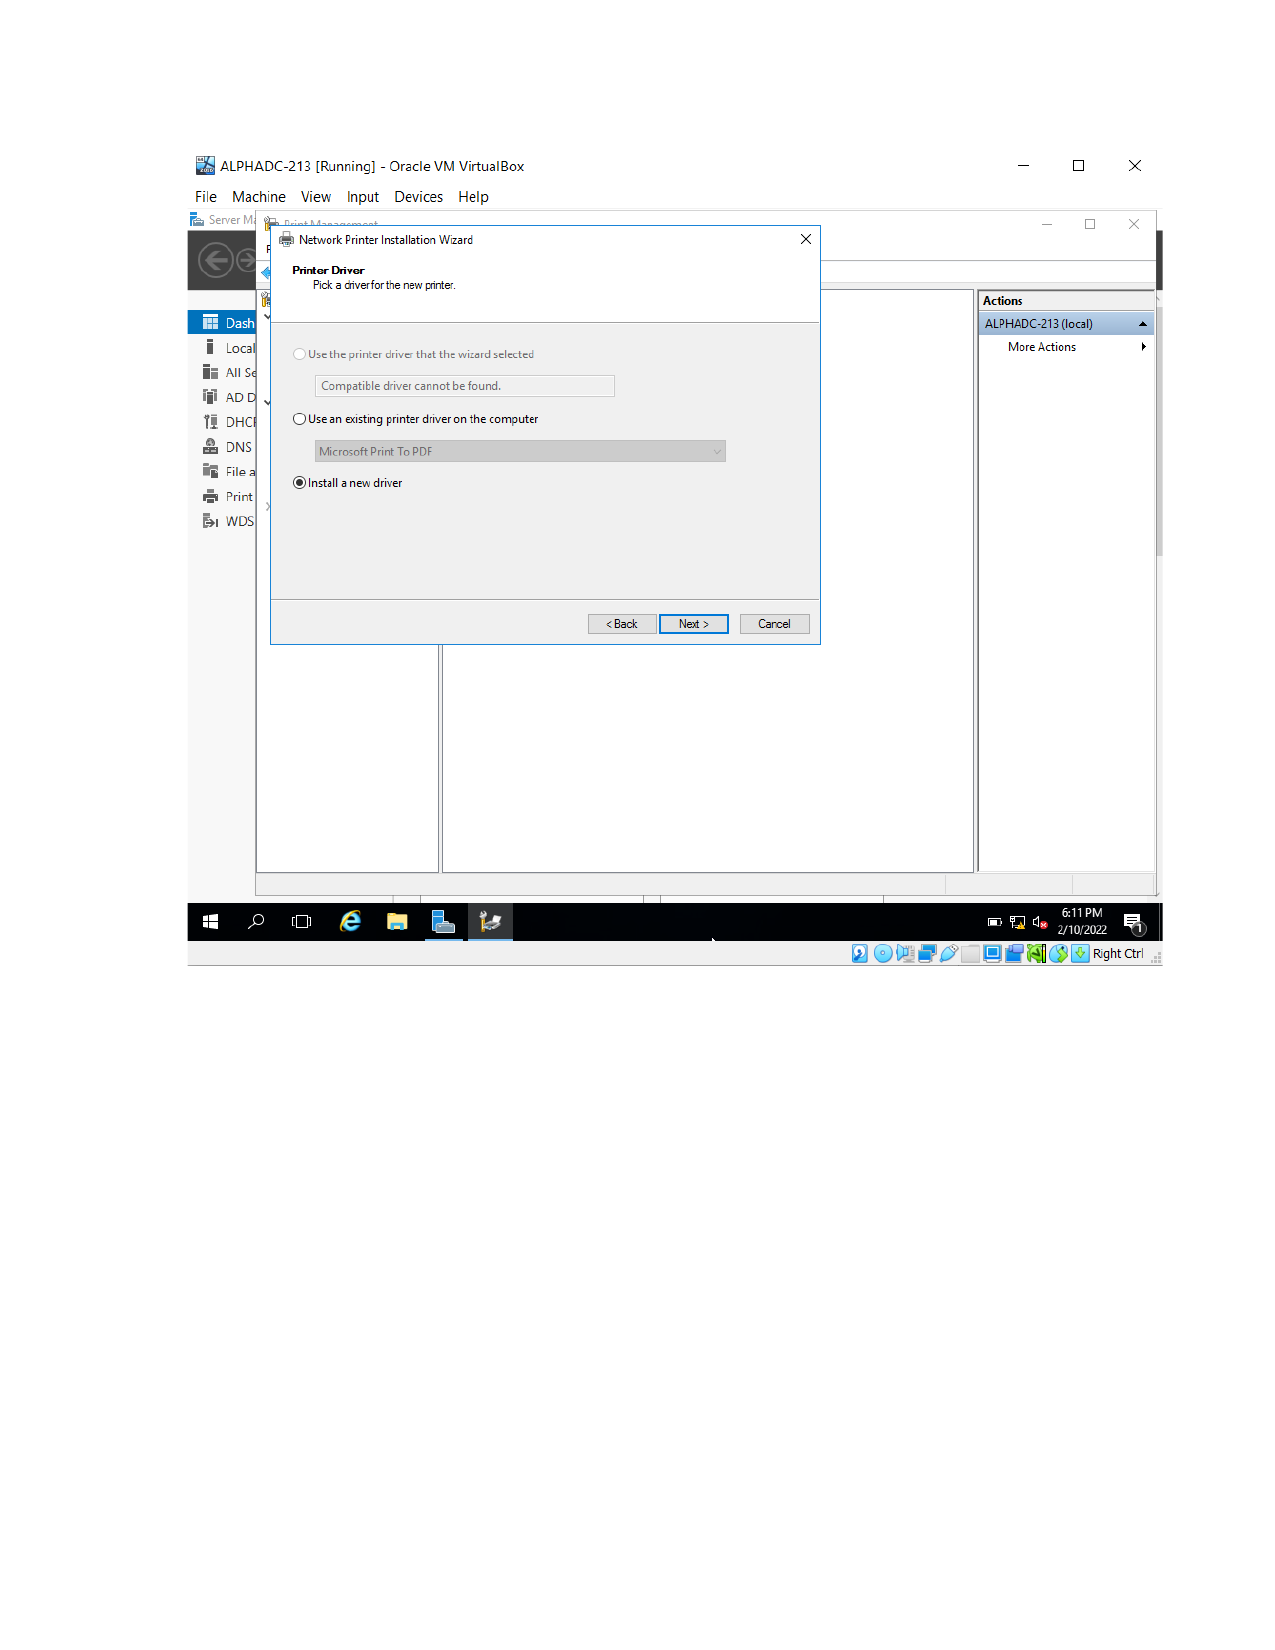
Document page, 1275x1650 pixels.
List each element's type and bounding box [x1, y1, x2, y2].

picture [187, 150, 1163, 966]
